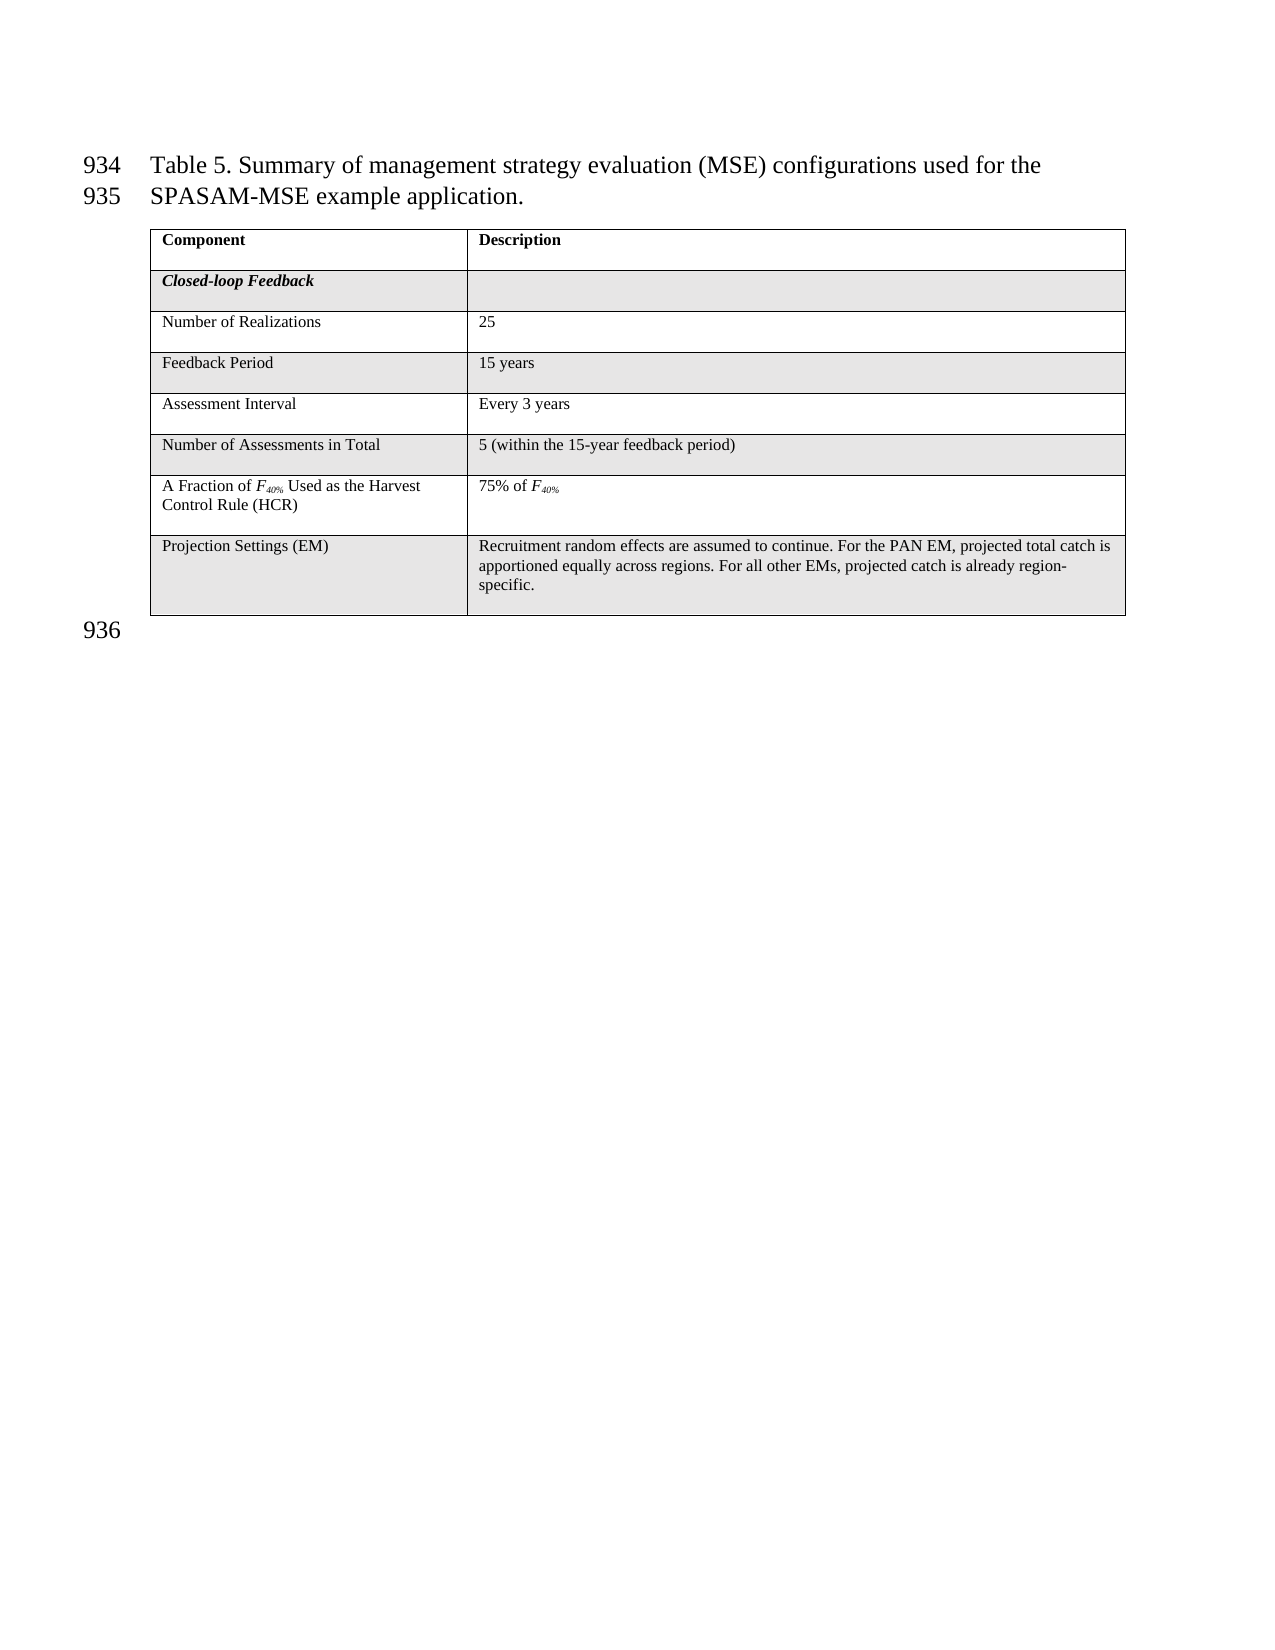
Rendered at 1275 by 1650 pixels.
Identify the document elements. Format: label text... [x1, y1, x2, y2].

table_cell 75% of F40% [468, 476, 1125, 535]
table_header Component [151, 230, 467, 270]
table_cell 15 years [468, 353, 1125, 393]
table_cell Projection Settings (EM) [151, 536, 467, 614]
text Table 5. Summary of management strategy evaluation (MSE) configurations used for the SPASAM-MSE example application. [150, 150, 1125, 210]
table_cell [468, 271, 1125, 311]
table_cell A Fraction of F40% Used as the Harvest Control Rule (HCR) [151, 476, 467, 535]
table_header Description [468, 230, 1125, 270]
table_cell Number of Assessments in Total [151, 435, 467, 475]
table_cell Closed-loop Feedback [151, 271, 467, 311]
table_cell 25 [468, 312, 1125, 352]
table_cell Number of Realizations [151, 312, 467, 352]
table_cell Feedback Period [151, 353, 467, 393]
table_cell Every 3 years [468, 394, 1125, 434]
table_cell 5 (within the 15-year feedback period) [468, 435, 1125, 475]
table_cell Assessment Interval [151, 394, 467, 434]
table_cell Recruitment random effects are assumed to continue. For the PAN EM, projected total catch is apportioned equally across regions. For all other EMs, projected catch is already region-specific. [468, 536, 1125, 614]
